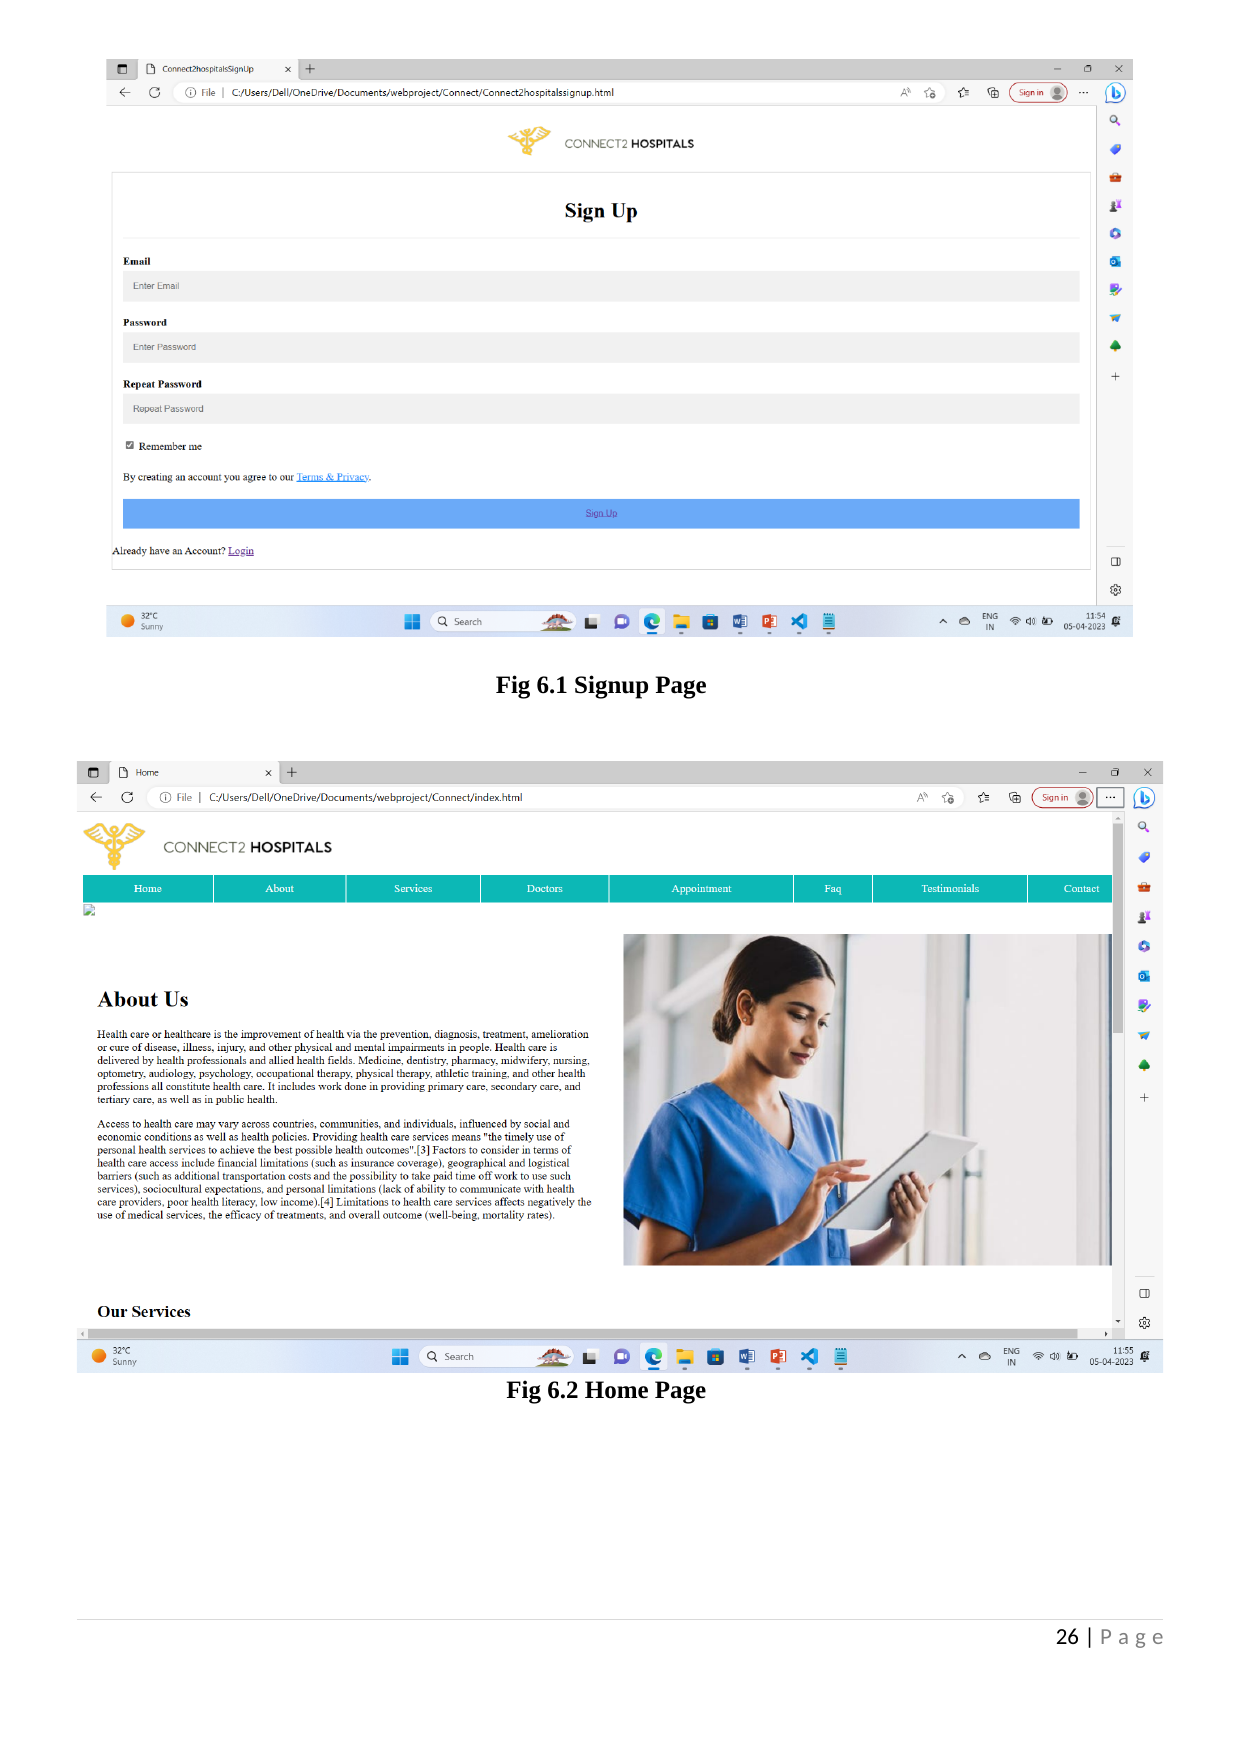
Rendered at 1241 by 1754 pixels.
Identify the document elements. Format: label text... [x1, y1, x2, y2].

picture [106, 59, 1133, 637]
text Fig 6.2 Home Page [77, 1375, 1163, 1403]
text Fig 6.1 Signup Page [77, 670, 1163, 698]
picture [76, 761, 1164, 1373]
